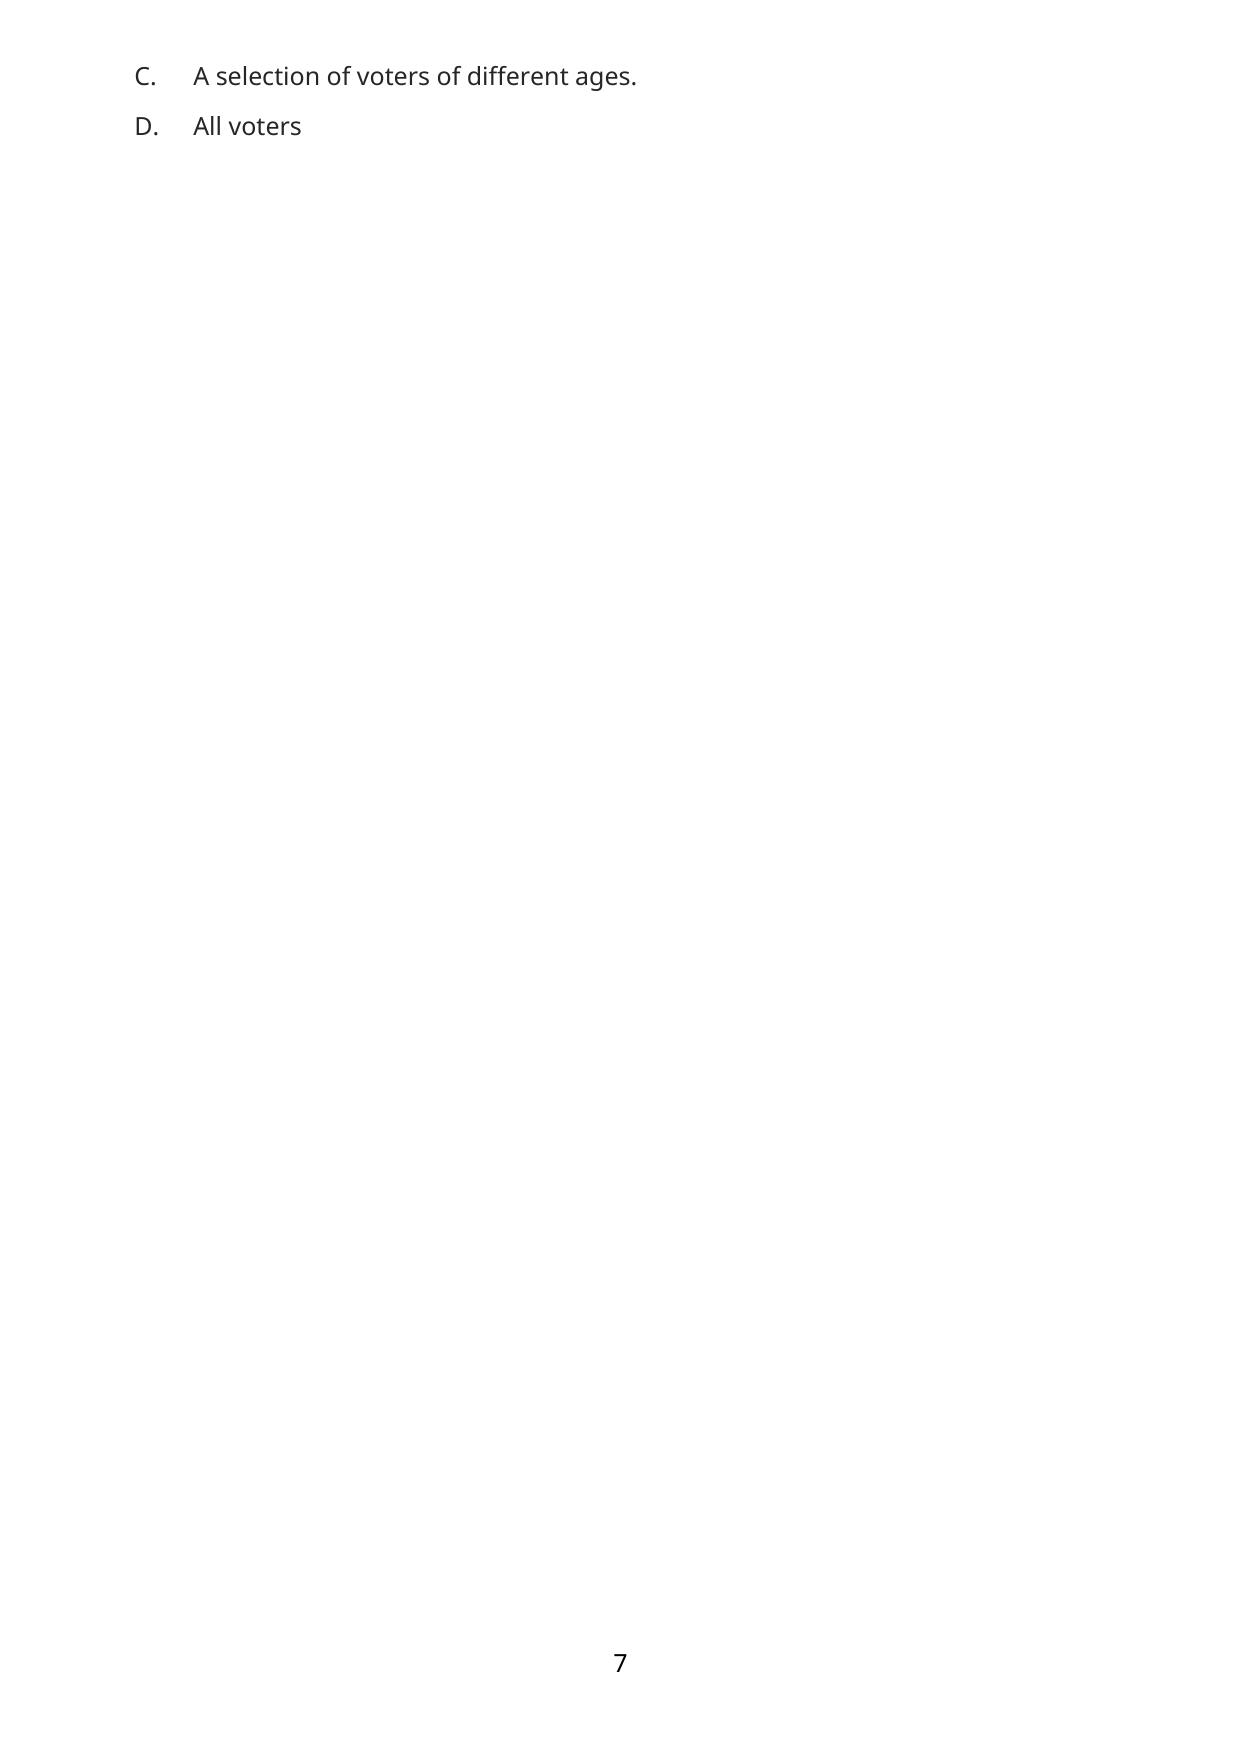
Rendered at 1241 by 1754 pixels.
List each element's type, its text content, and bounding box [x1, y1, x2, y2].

text C. A selection of voters of different ages. [134, 59, 1165, 93]
text D. All voters [134, 108, 1165, 142]
